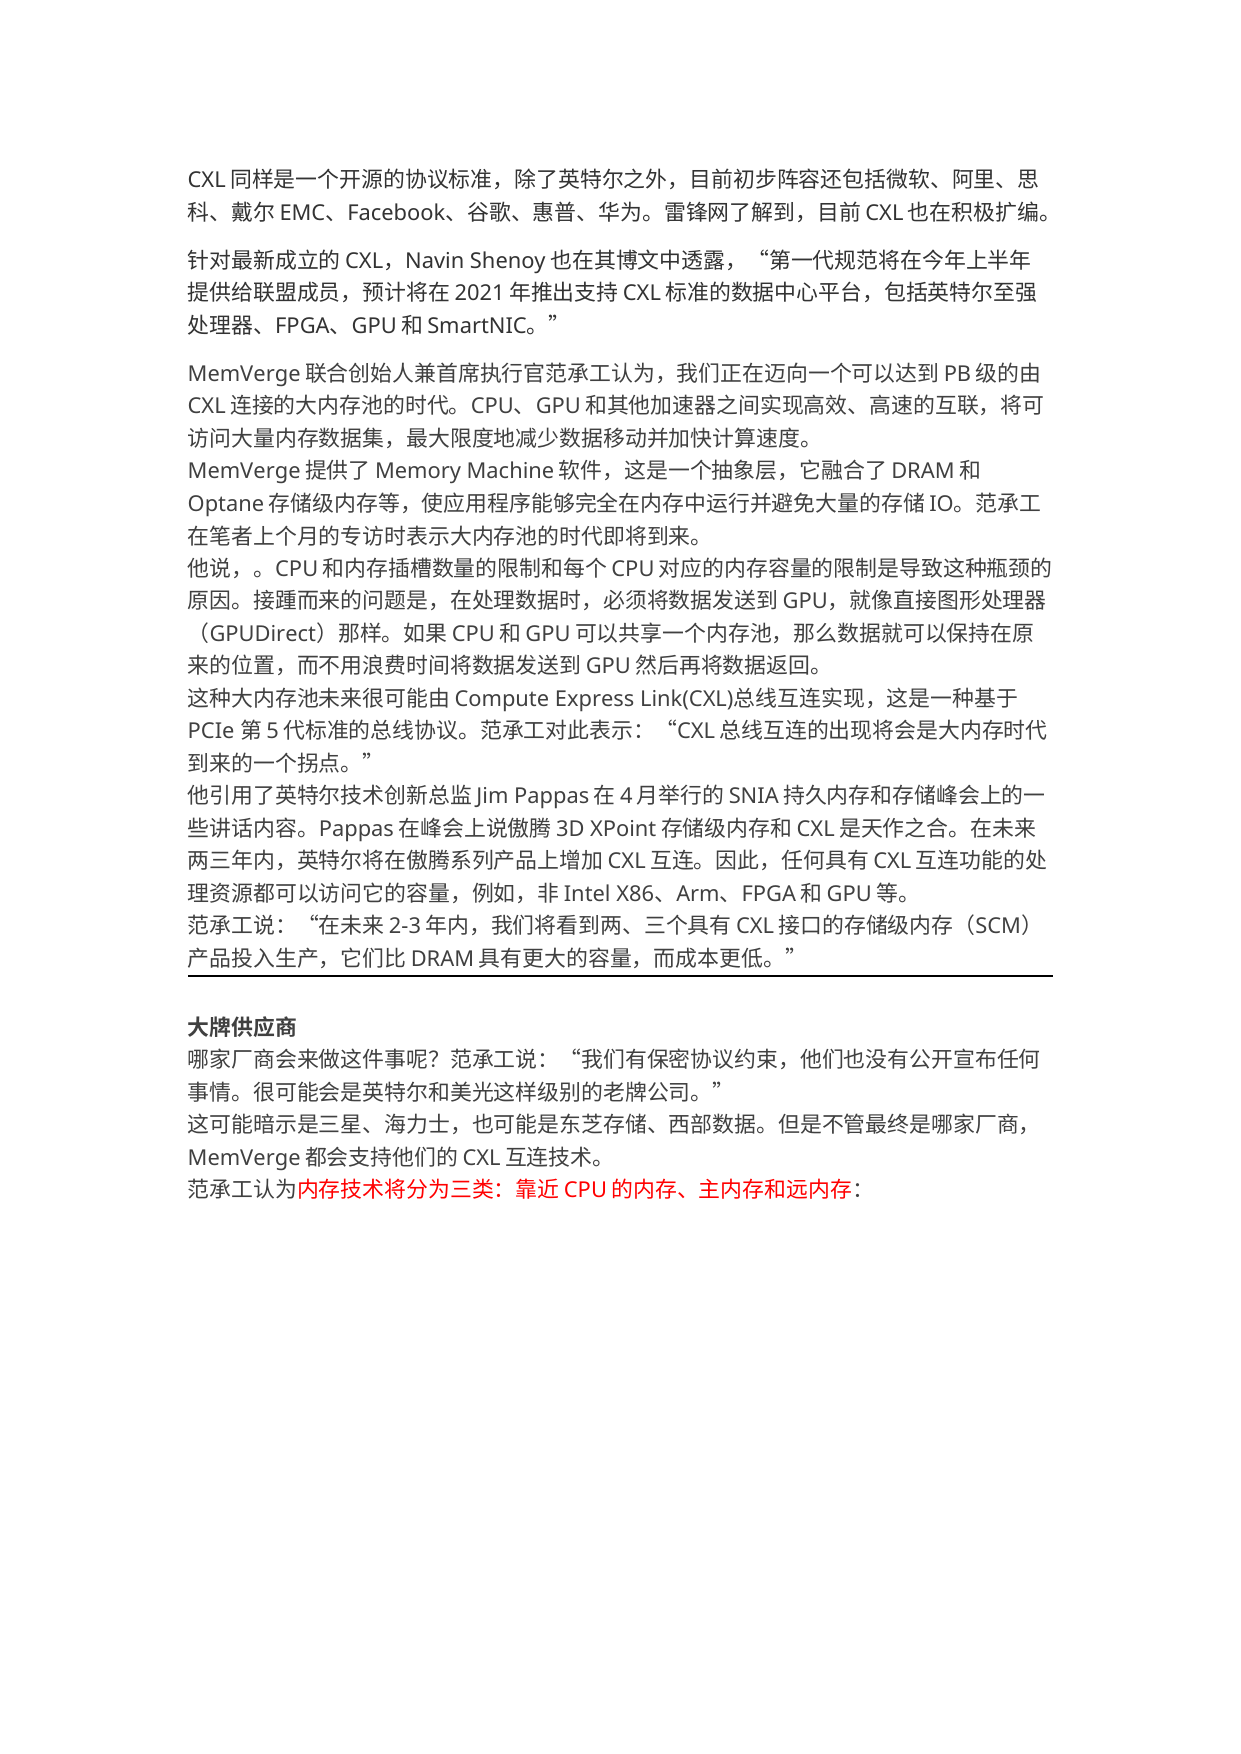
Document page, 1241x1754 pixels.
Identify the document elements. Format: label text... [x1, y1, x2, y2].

text 范承工认为内存技术将分为三类：靠近CPU的内存、主内存和远内存： [187, 1172, 1053, 1204]
text 他引用了英特尔技术创新总监Jim Pappas在4月举行的SNIA持久内存和存储峰会上的一些讲话内容。Pappas在峰会上说傲腾3D XPoint存储级内存和CXL是天作之合。在未来两三年内，英特尔将在傲腾系列产品上增加CXL互连。因此，任何具有CXL互连功能的处理资源都可以访问它的容量，例如，非Intel X86、Arm、FPGA和GPU等。 [187, 778, 1053, 908]
text 这可能暗示是三星、海力士，也可能是东芝存储、西部数据。但是不管最终是哪家厂商，MemVerge都会支持他们的CXL互连技术。 [187, 1107, 1053, 1172]
text MemVerge提供了Memory Machine软件，这是一个抽象层，它融合了DRAM和Optane存储级内存等，使应用程序能够完全在内存中运行并避免大量的存储IO。范承工在笔者上个月的专访时表示大内存池的时代即将到来。 [187, 453, 1053, 551]
text 这种大内存池未来很可能由Compute Express Link(CXL)总线互连实现，这是一种基于PCIe 第5代标准的总线协议。范承工对此表示：“CXL总线互连的出现将会是大内存时代到来的一个拐点。” [187, 681, 1053, 778]
text 大牌供应商 [187, 1009, 1053, 1042]
text 哪家厂商会来做这件事呢？范承工说：“我们有保密协议约束，他们也没有公开宣布任何事情。很可能会是英特尔和美光这样级别的老牌公司。” [187, 1042, 1053, 1107]
text 他说，。CPU和内存插槽数量的限制和每个CPU对应的内存容量的限制是导致这种瓶颈的原因。接踵而来的问题是，在处理数据时，必须将数据发送到GPU，就像直接图形处理器（GPUDirect）那样。如果CPU和GPU可以共享一个内存池，那么数据就可以保持在原来的位置，而不用浪费时间将数据发送到GPU然后再将数据返回。 [187, 551, 1053, 681]
text CXL同样是一个开源的协议标准，除了英特尔之外，目前初步阵容还包括微软、阿里、思科、戴尔EMC、Facebook、谷歌、惠普、华为。雷锋网了解到，目前CXL也在积极扩编。 [187, 162, 1053, 227]
text 范承工说：“在未来2-3年内，我们将看到两、三个具有CXL接口的存储级内存（SCM）产品投入生产，它们比DRAM具有更大的容量，而成本更低。” [187, 908, 1053, 977]
text MemVerge联合创始人兼首席执行官范承工认为，我们正在迈向一个可以达到PB级的由CXL连接的大内存池的时代。CPU、GPU和其他加速器之间实现高效、高速的互联，将可访问大量内存数据集，最大限度地减少数据移动并加快计算速度。 [187, 356, 1053, 453]
text 针对最新成立的CXL，Navin Shenoy也在其博文中透露，“第一代规范将在今年上半年提供给联盟成员，预计将在2021年推出支持CXL标准的数据中心平台，包括英特尔至强处理器、FPGA、GPU和SmartNIC。” [187, 243, 1053, 340]
